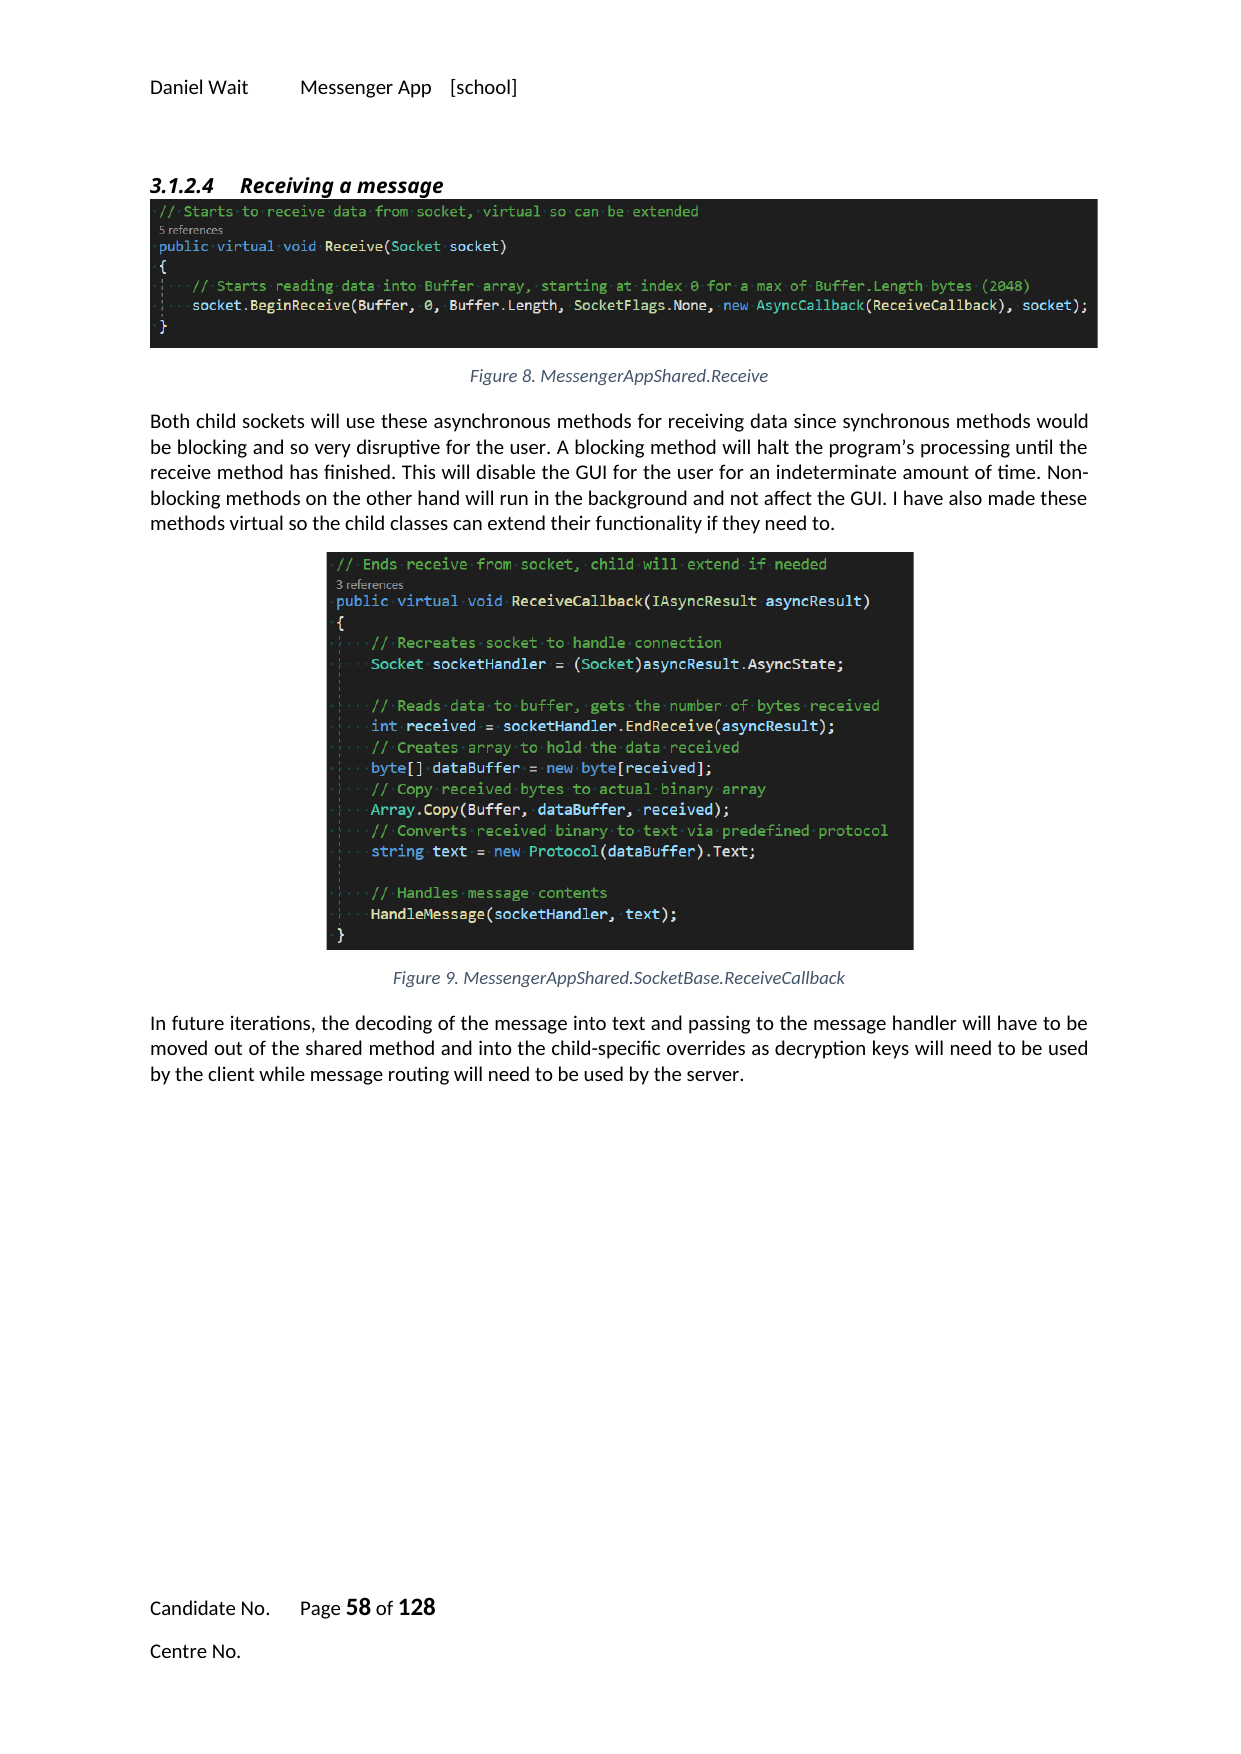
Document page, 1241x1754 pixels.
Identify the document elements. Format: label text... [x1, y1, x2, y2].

subtitle Receiving a message [150, 171, 1090, 199]
text Figure 8. MessengerAppShared.Receive [150, 365, 1090, 388]
text In future iterations, the decoding of the message into text and passing to the message handler will have to be moved out of the shared method and into the child-specific overrides as decryption keys will need to be used by the client while message routing will need to be used by the server. [150, 1010, 1090, 1086]
text Both child sockets will use these asynchronous methods for receiving data since synchronous methods would be blocking and so very disruptive for the user. A blocking method will halt the program’s processing until the receive method has finished. This will disable the GUI for the user for an indeterminate amount of time. Non-blocking methods on the other hand will run in the background and not affect the GUI. I have also made these methods virtual so the child classes can extend their functionality if they need to. [150, 408, 1090, 536]
picture [150, 199, 1098, 348]
picture [326, 552, 914, 950]
text Figure 9. MessengerAppShared.SocketBase.ReceiveCallback [150, 966, 1090, 989]
